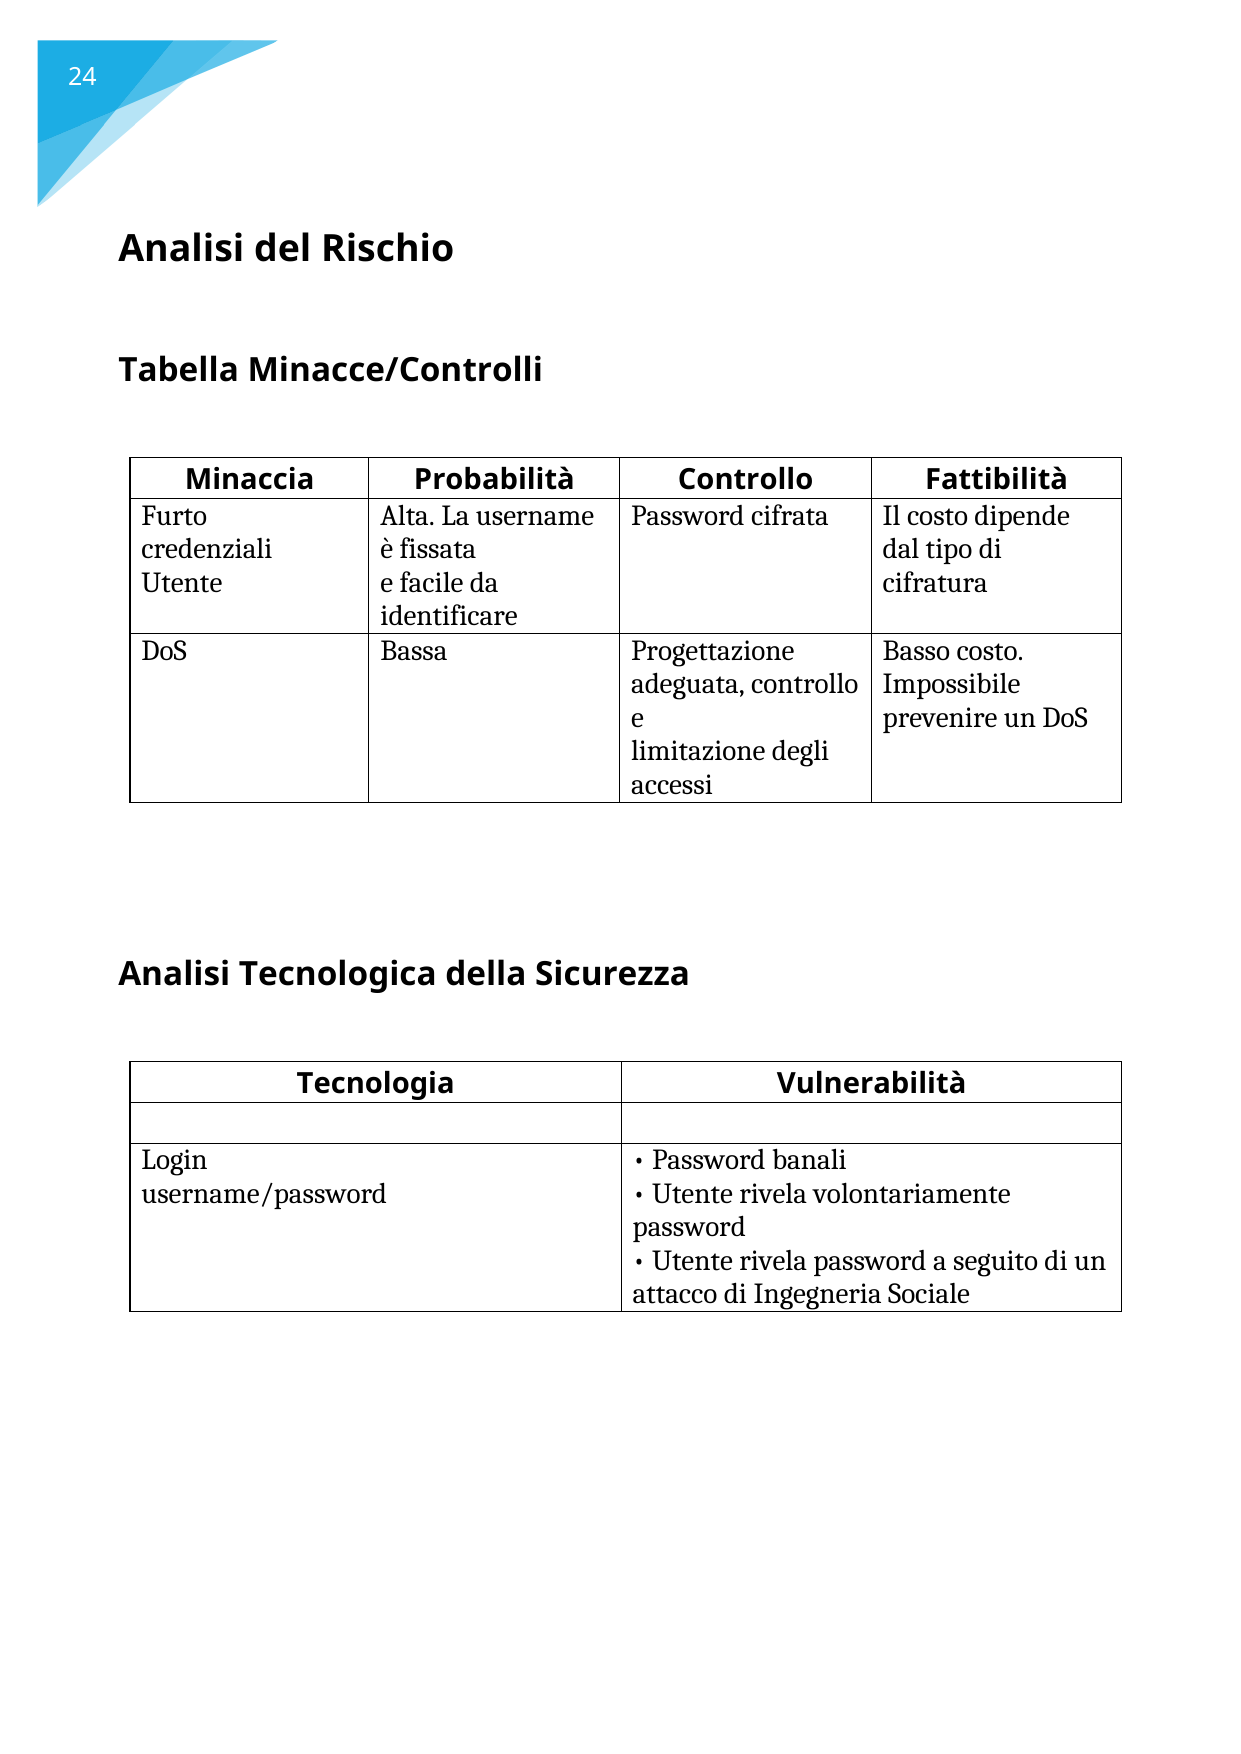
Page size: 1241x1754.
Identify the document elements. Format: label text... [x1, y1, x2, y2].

text Analisi Tecnologica della Sicurezza [118, 949, 1122, 995]
table_cell Furto credenziali Utente [131, 499, 368, 633]
text Tabella Minacce/Controlli [118, 346, 1122, 391]
table_cell [131, 1103, 621, 1142]
table_cell DoS [131, 634, 368, 802]
text Analisi del Rischio [118, 221, 1122, 272]
table_cell Il costo dipende dal tipo di cifratura [872, 499, 1121, 633]
table_header Fattibilità [872, 458, 1121, 498]
table_cell Basso costo. Impossibile prevenire un DoS [872, 634, 1121, 802]
table_cell Progettazione adeguata, controllo e limitazione degli accessi [620, 634, 871, 802]
table_header Controllo [620, 458, 871, 498]
table_header Vulnerabilità [622, 1062, 1121, 1102]
table_header Minaccia [131, 458, 368, 498]
table_cell Bassa [369, 634, 619, 802]
table_cell Login username/password [131, 1144, 621, 1311]
table_cell • Password banali • Utente rivela volontariamente password • Utente rivela password a seguito di un attacco di Ingegneria Sociale [622, 1144, 1121, 1311]
picture [37, 40, 279, 209]
table_header Tecnologia [131, 1062, 621, 1102]
table_cell Alta. La username è fissata e facile da identificare [369, 499, 619, 633]
table_cell Password cifrata [620, 499, 871, 633]
table_cell [622, 1103, 1121, 1142]
table_header Probabilità [369, 458, 619, 498]
